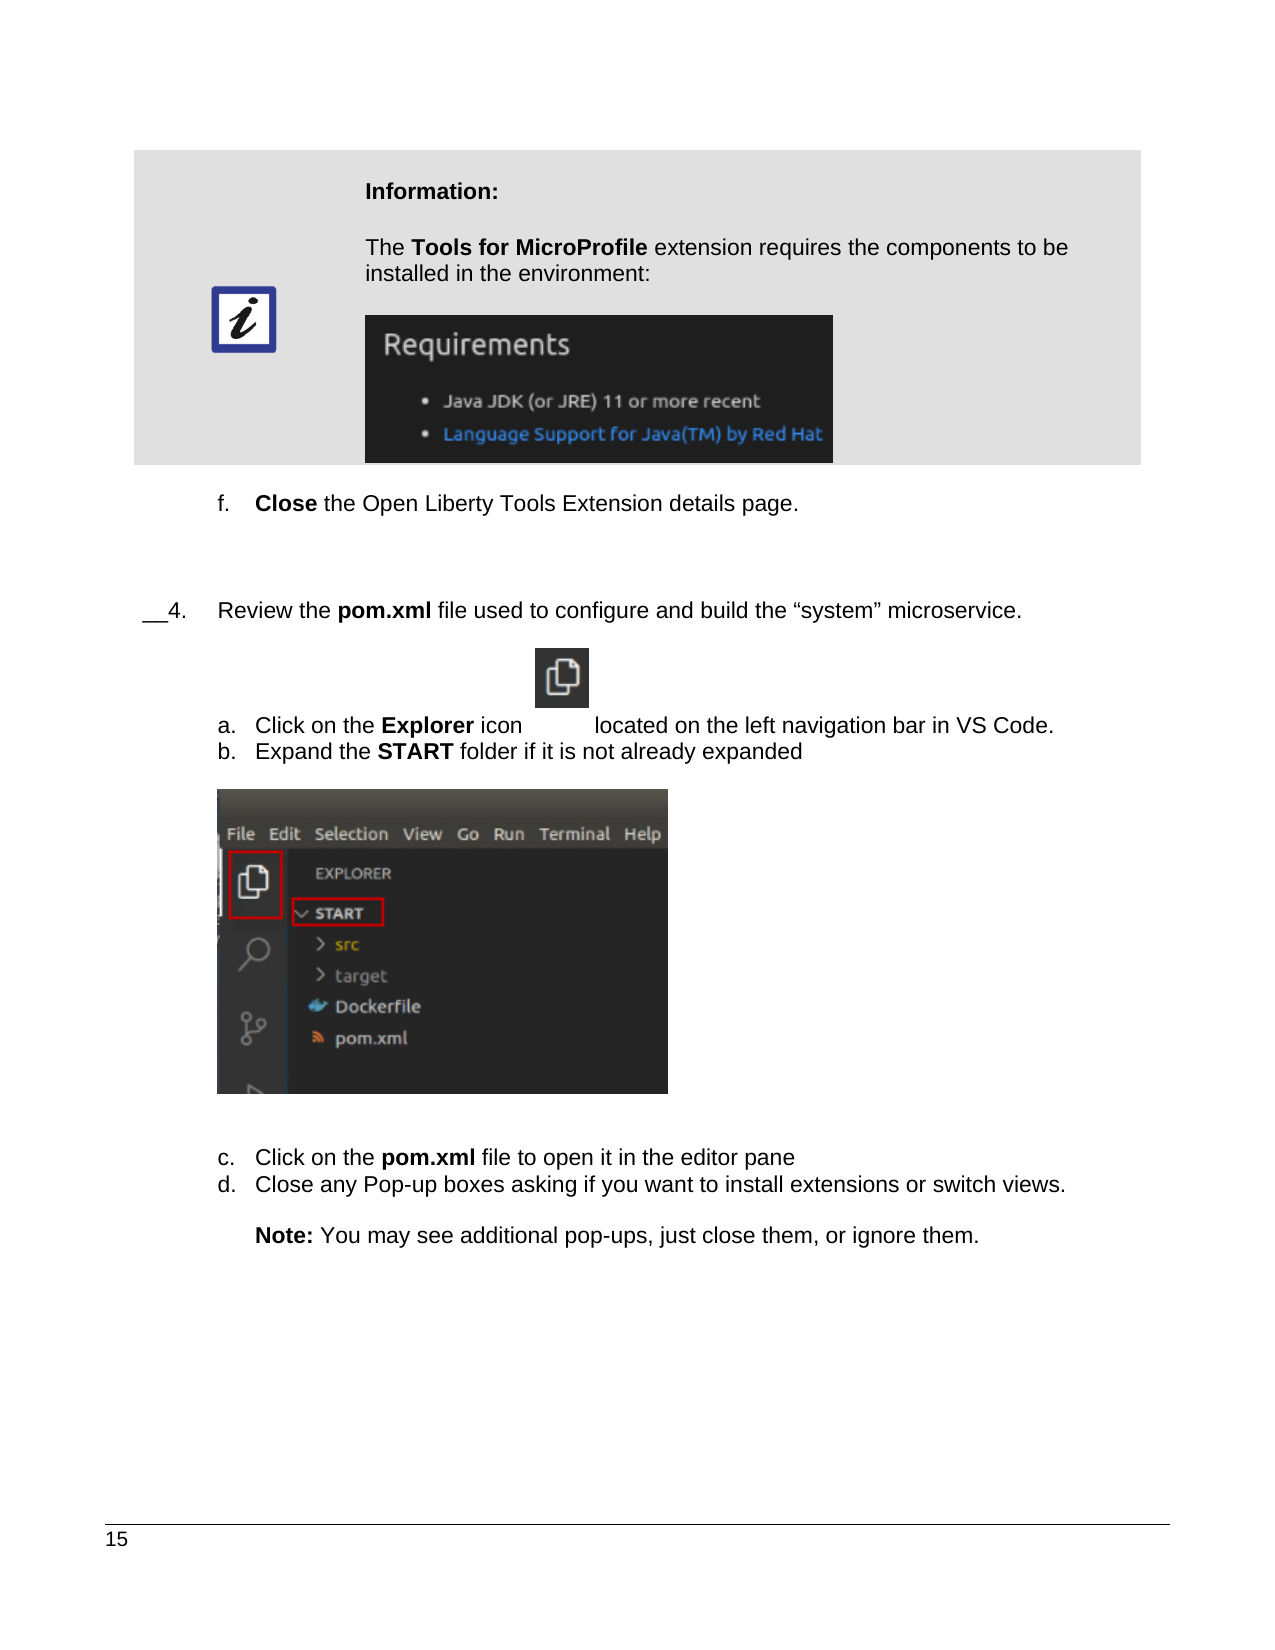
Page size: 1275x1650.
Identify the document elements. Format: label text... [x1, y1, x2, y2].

picture [198, 274, 289, 366]
picture [365, 315, 833, 463]
table_header [134, 150, 301, 465]
list Review the pom.xml file used to configure and build the “system” microservice. [142, 597, 1170, 624]
picture [217, 789, 668, 1094]
picture [535, 648, 589, 708]
list Note: You may see additional pop-ups, just close them, or ignore them. [255, 1222, 1170, 1248]
list Click on the pom.xml file to open it in the editor pane [217, 1144, 1170, 1171]
list Close the Open Liberty Tools Extension details page. [217, 490, 1170, 517]
list Click on the Explorer icon located on the left navigation bar in VS Code. [217, 649, 1170, 738]
list Expand the START folder if it is not already expanded [217, 738, 1170, 764]
list Close any Pop-up boxes asking if you want to install extensions or switch views. [217, 1171, 1170, 1197]
table_header Information: The Tools for MicroProfile extension requires the components to be installed in the environment: [301, 150, 1141, 465]
